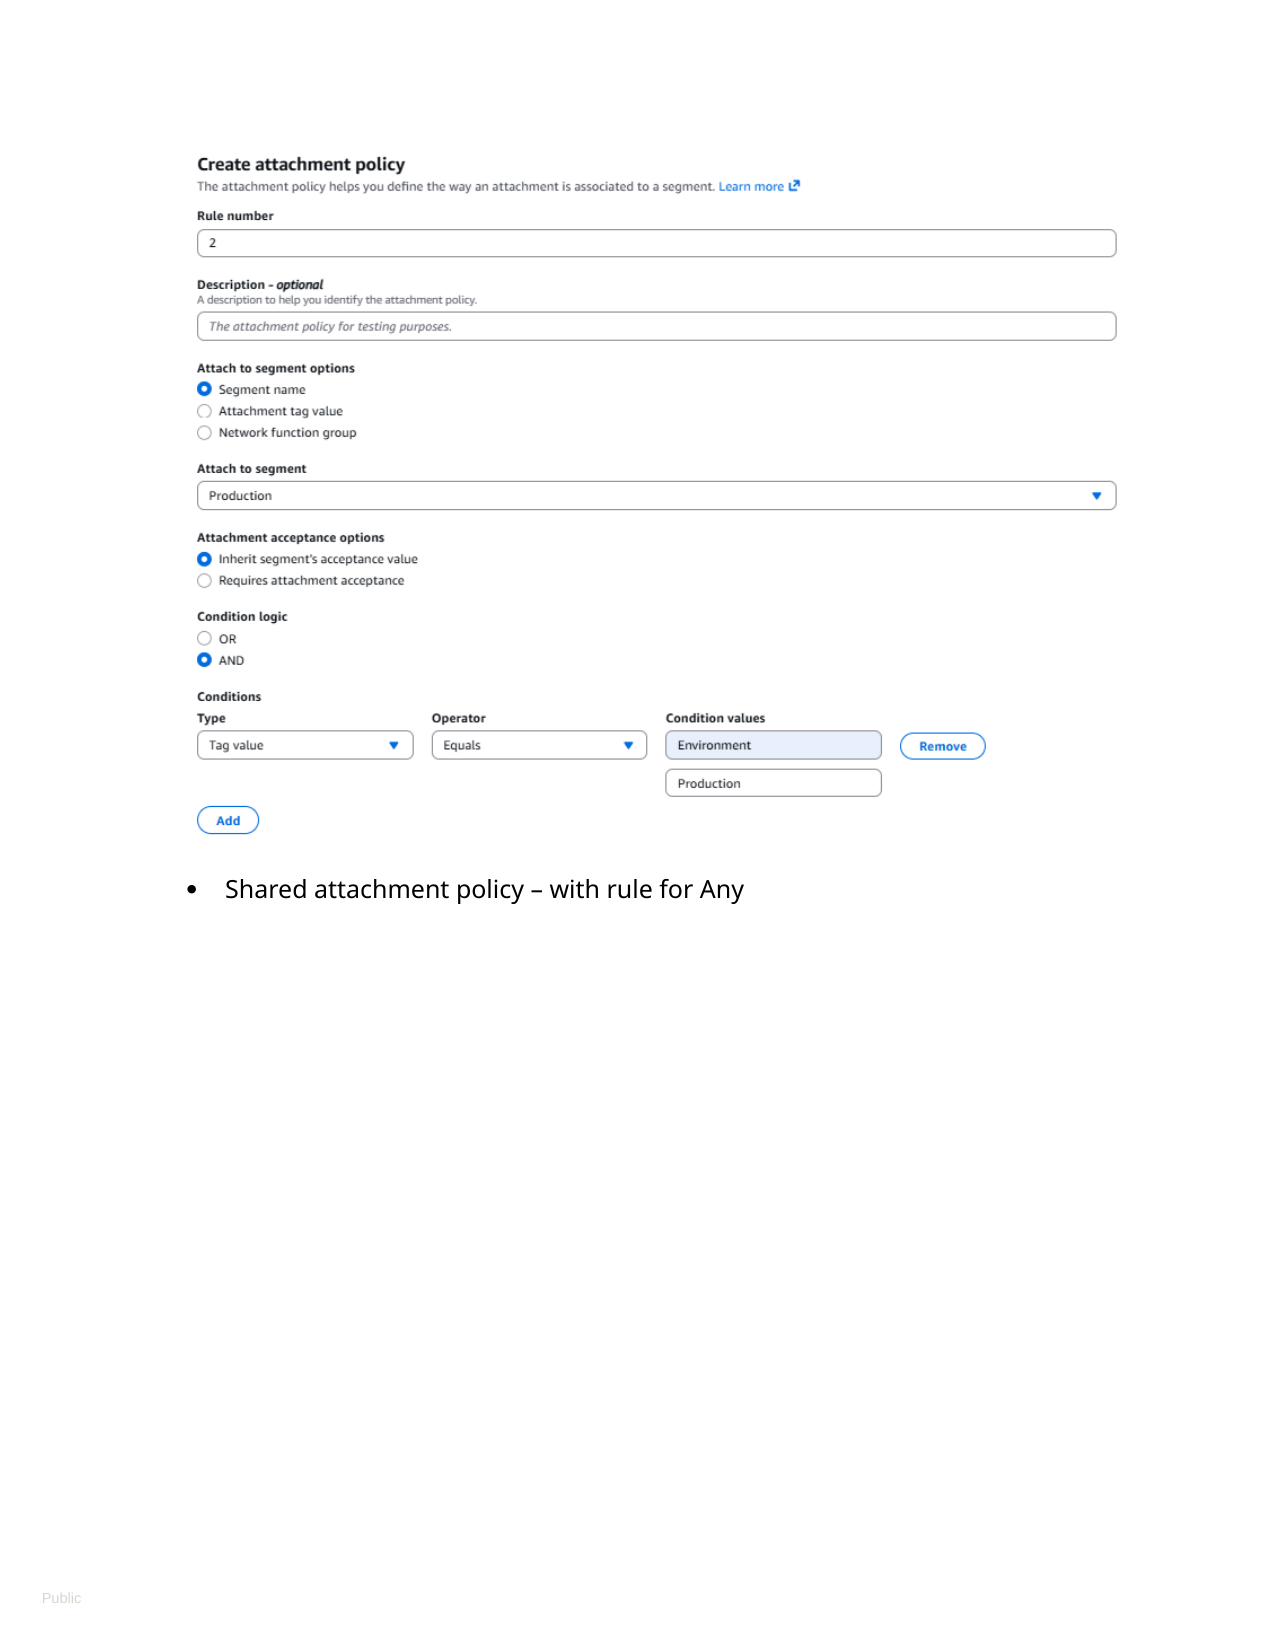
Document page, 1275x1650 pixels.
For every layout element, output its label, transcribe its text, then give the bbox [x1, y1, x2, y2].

list Shared attachment policy – with rule for Any [187, 872, 1125, 906]
picture [187, 150, 1163, 850]
